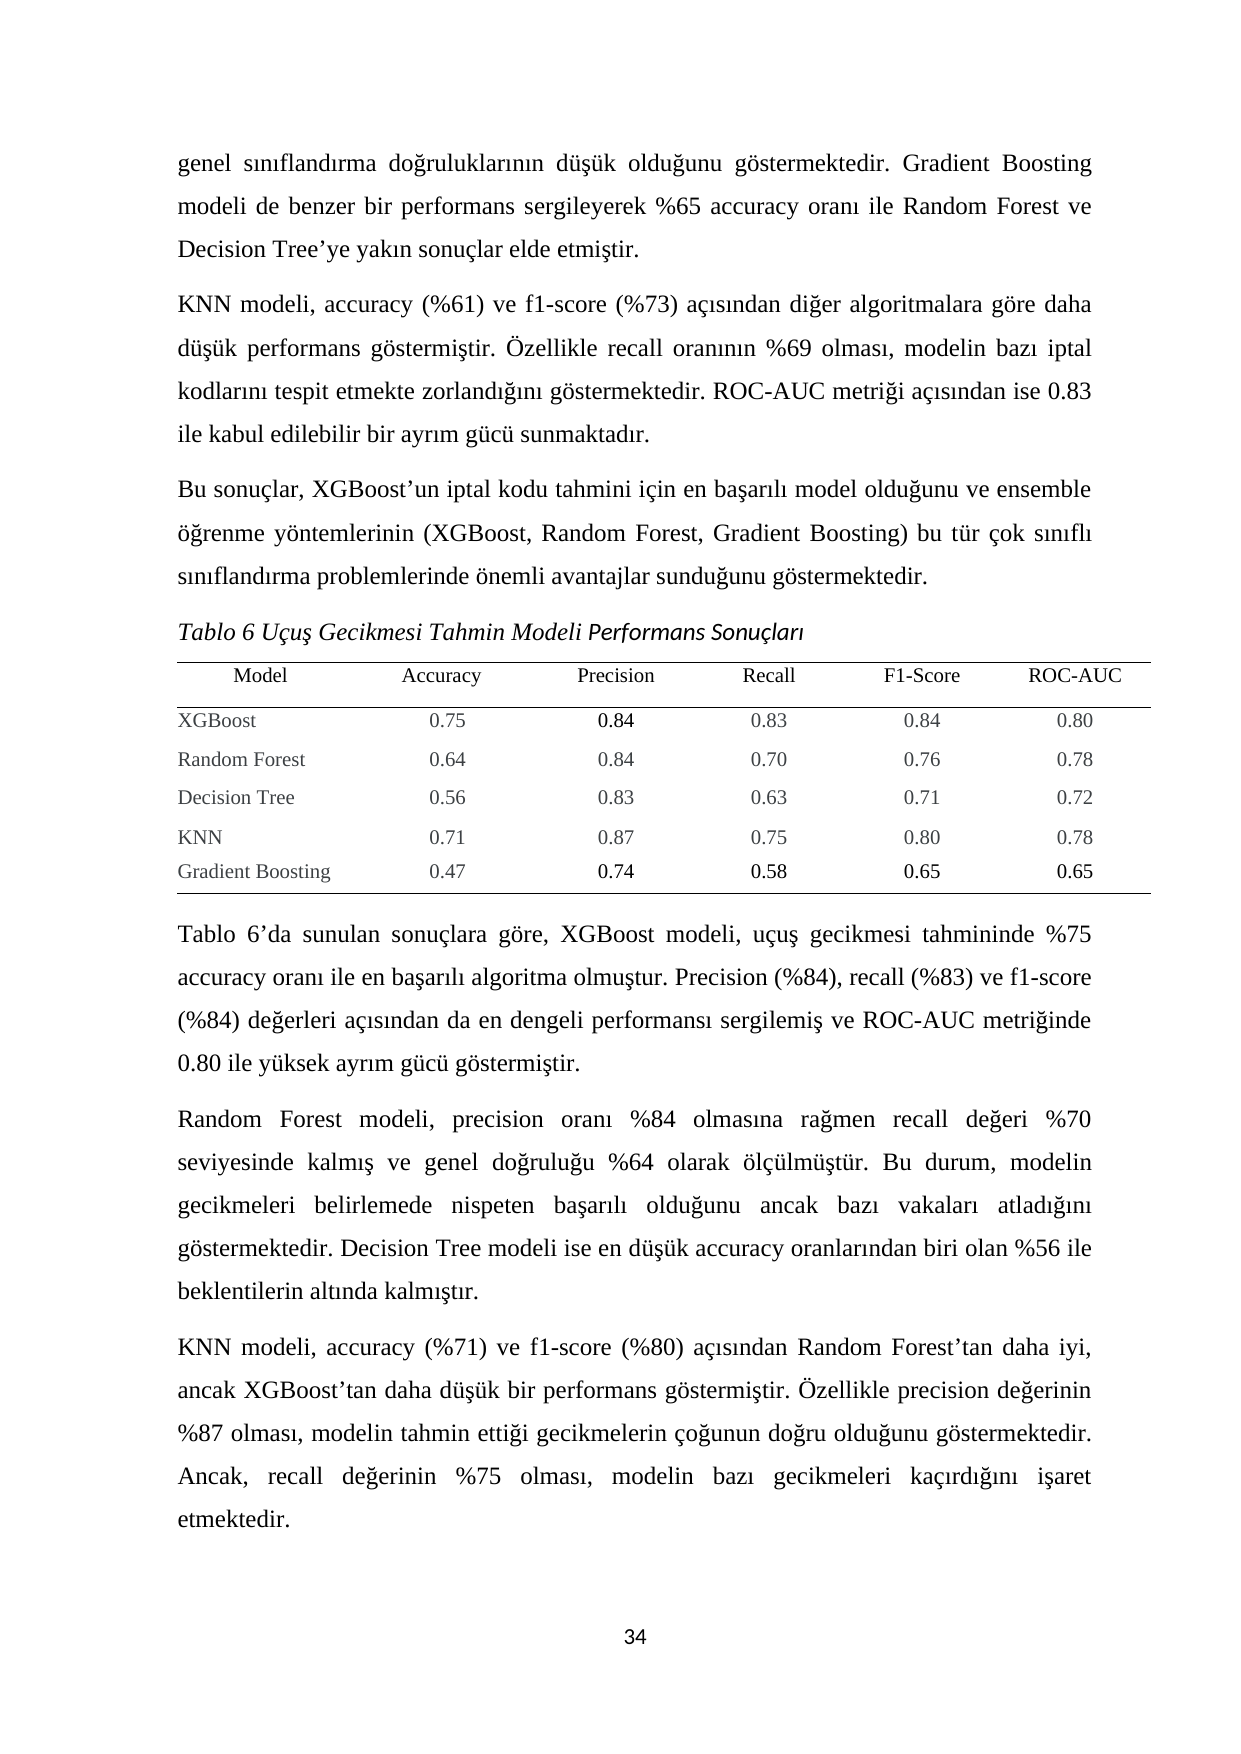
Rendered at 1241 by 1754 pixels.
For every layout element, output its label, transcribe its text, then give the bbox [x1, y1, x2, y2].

table_cell Decision Tree [177, 785, 343, 825]
table_cell 0.63 [692, 785, 845, 825]
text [177, 148, 1092, 263]
table_cell 0.64 [344, 747, 539, 785]
table_header Precision [539, 663, 692, 707]
table_cell 0.71 [344, 825, 539, 859]
table_cell 0.70 [692, 747, 845, 785]
table_cell 0.74 [539, 859, 692, 892]
table_header Recall [692, 663, 845, 707]
table_cell Gradient Boosting [177, 859, 343, 892]
table_header Accuracy [344, 663, 539, 707]
table_cell 0.56 [344, 785, 539, 825]
table_cell 0.65 [998, 859, 1151, 892]
table_cell 0.78 [998, 747, 1151, 785]
table_cell 0.84 [539, 747, 692, 785]
table_cell 0.76 [845, 747, 998, 785]
table_cell 0.58 [692, 859, 845, 892]
table_cell 0.83 [692, 708, 845, 747]
table_cell 0.80 [845, 825, 998, 859]
table_cell XGBoost [177, 708, 343, 747]
text KNN modeli, accuracy (%71) ve f1-score (%80) açısından Random Forest’tan daha iyi, ancak XGBoost’tan daha düşük bir performans göstermiştir. Özellikle precision değerinin %87 olması, modelin tahmin ettiği gecikmelerin çoğunun doğru olduğunu göstermektedir. Ancak, recall değerinin %75 olması, modelin bazı gecikmeleri kaçırdığını işaret etmektedir. [177, 1332, 1092, 1533]
table_header F1-Score [845, 663, 998, 707]
table_header ROC-AUC [998, 663, 1151, 707]
text KNN modeli, accuracy (%61) ve f1-score (%73) açısından diğer algoritmalara göre daha düşük performans göstermiştir. Özellikle recall oranının %69 olması, modelin bazı iptal kodlarını tespit etmekte zorlandığını göstermektedir. ROC-AUC metriği açısından ise 0.83 ile kabul edilebilir bir ayrım gücü sunmaktadır. [177, 289, 1092, 448]
table_cell 0.75 [344, 708, 539, 747]
table_cell 0.75 [692, 825, 845, 859]
table_cell Random Forest [177, 747, 343, 785]
table_cell 0.72 [998, 785, 1151, 825]
text Random Forest modeli, precision oranı %84 olmasına rağmen recall değeri %70 seviyesinde kalmış ve genel doğruluğu %64 olarak ölçülmüştür. Bu durum, modelin gecikmeleri belirlemede nispeten başarılı olduğunu ancak bazı vakaları atladığını göstermektedir. Decision Tree modeli ise en düşük accuracy oranlarından biri olan %56 ile beklentilerin altında kalmıştır. [177, 1104, 1092, 1305]
table_cell 0.80 [998, 708, 1151, 747]
table_cell 0.65 [845, 859, 998, 892]
table_cell 0.84 [845, 708, 998, 747]
text Tablo 6 Uçuş Gecikmesi Tahmin Modeli Performans Sonuçları [177, 616, 1092, 647]
table_cell 0.87 [539, 825, 692, 859]
table_cell 0.47 [344, 859, 539, 892]
table_cell 0.71 [845, 785, 998, 825]
table_cell 0.78 [998, 825, 1151, 859]
table_cell 0.84 [539, 708, 692, 747]
table_header Model [177, 663, 343, 707]
text Bu sonuçlar, XGBoost’un iptal kodu tahmini için en başarılı model olduğunu ve ensemble öğrenme yöntemlerinin (XGBoost, Random Forest, Gradient Boosting) bu tür çok sınıflı sınıflandırma problemlerinde önemli avantajlar sunduğunu göstermektedir. [177, 474, 1092, 589]
text Tablo 6’da sunulan sonuçlara göre, XGBoost modeli, uçuş gecikmesi tahmininde %75 accuracy oranı ile en başarılı algoritma olmuştur. Precision (%84), recall (%83) ve f1-score (%84) değerleri açısından da en dengeli performansı sergilemiş ve ROC-AUC metriğinde 0.80 ile yüksek ayrım gücü göstermiştir. [177, 919, 1092, 1077]
table_cell KNN [177, 825, 343, 859]
table_cell 0.83 [539, 785, 692, 825]
